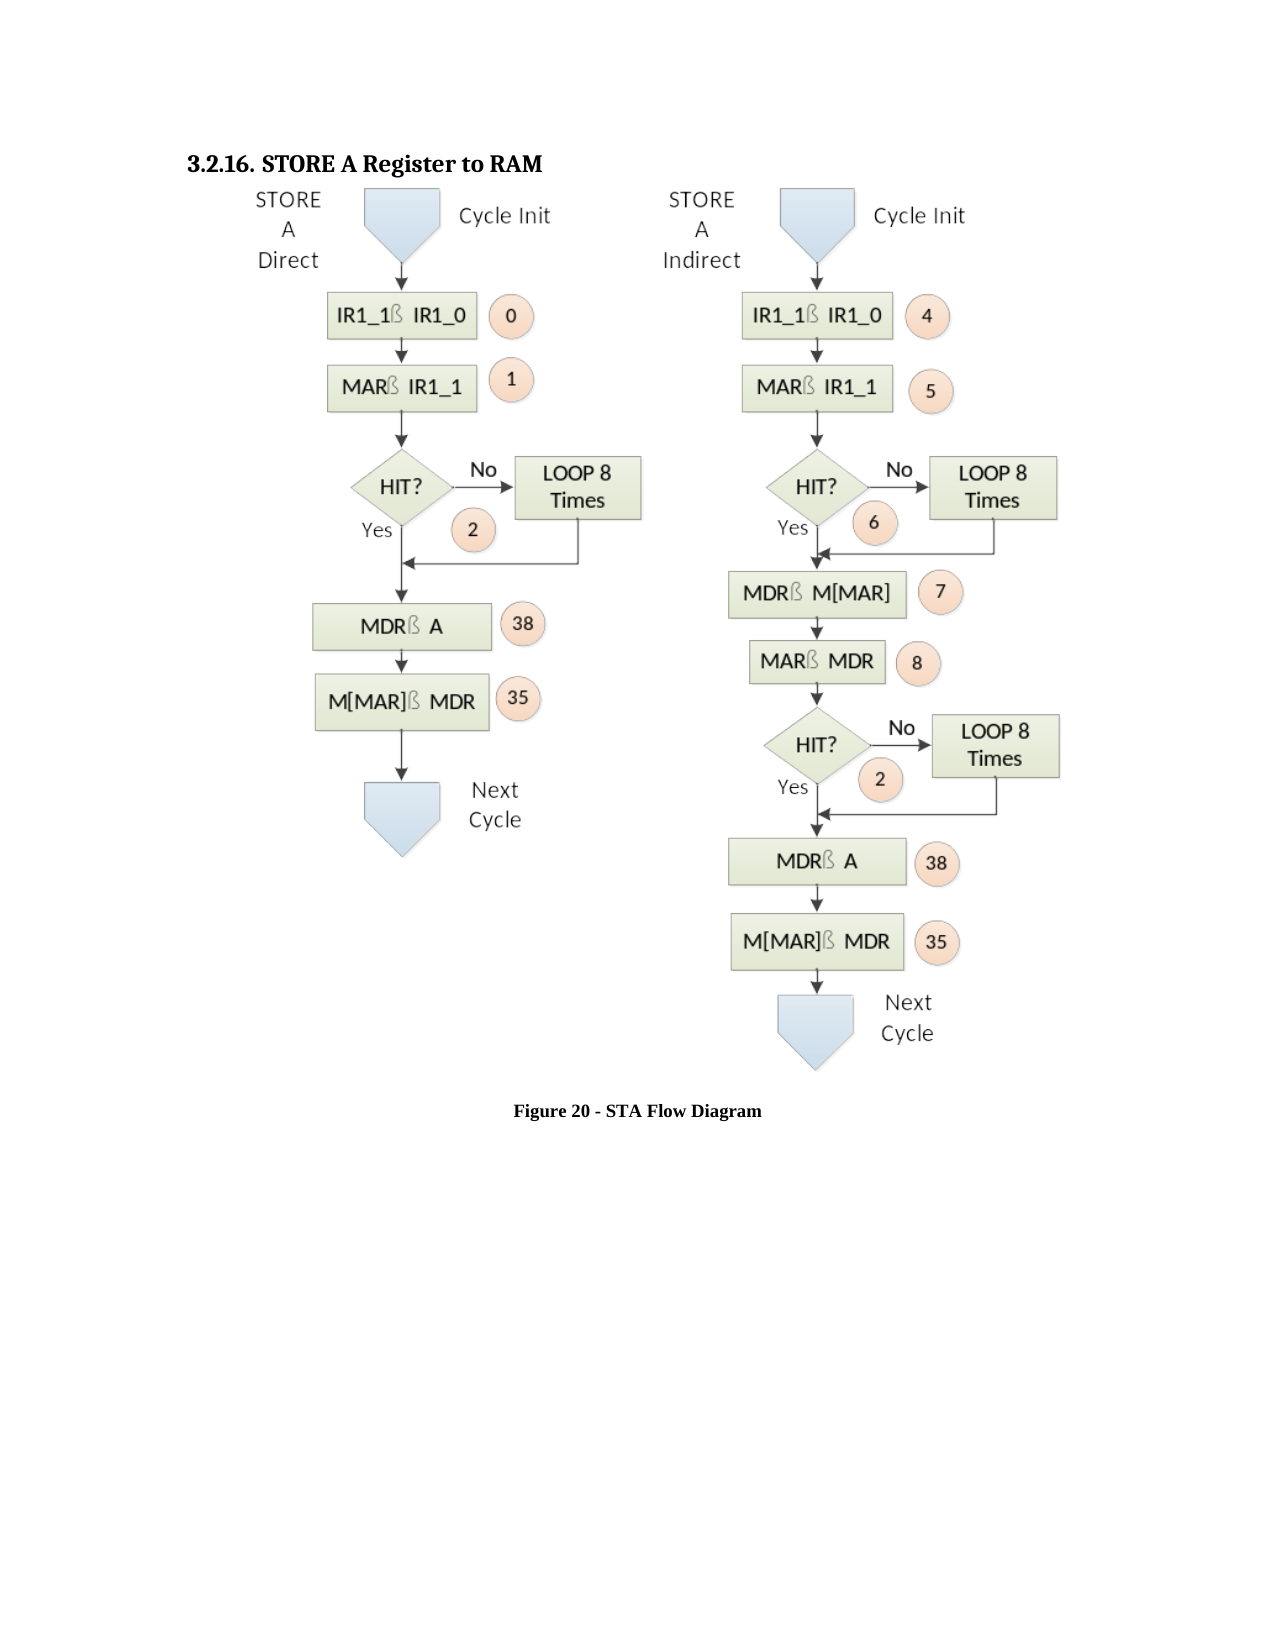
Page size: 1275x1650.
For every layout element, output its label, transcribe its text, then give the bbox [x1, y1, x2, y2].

subtitle STORE A Register to RAM [187, 150, 1125, 179]
text Figure - STA Flow Diagram [150, 1100, 1125, 1121]
